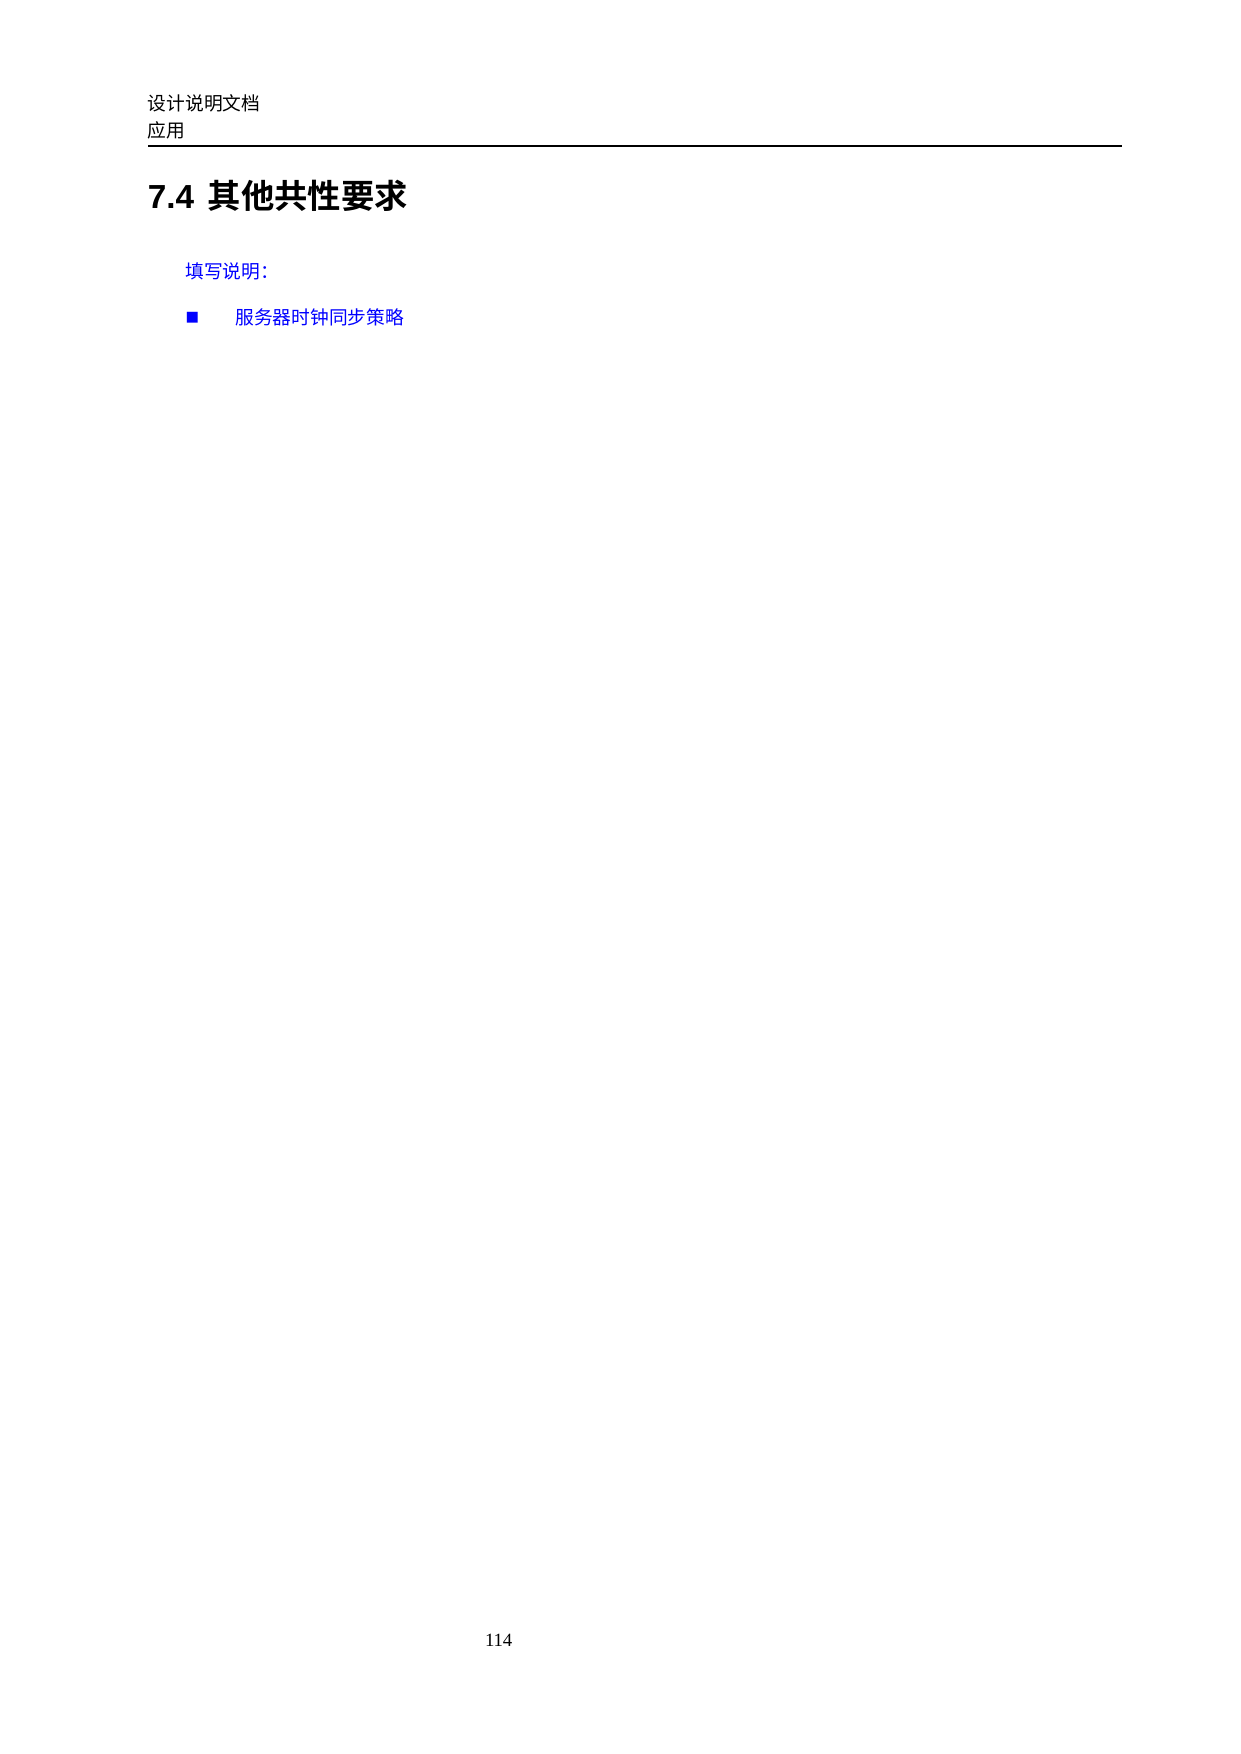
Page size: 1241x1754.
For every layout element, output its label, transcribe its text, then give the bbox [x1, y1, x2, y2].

text 填写说明： [148, 254, 1122, 287]
subtitle 其他共性要求 [148, 162, 1122, 227]
list 服务器时钟同步策略 [148, 300, 1122, 333]
